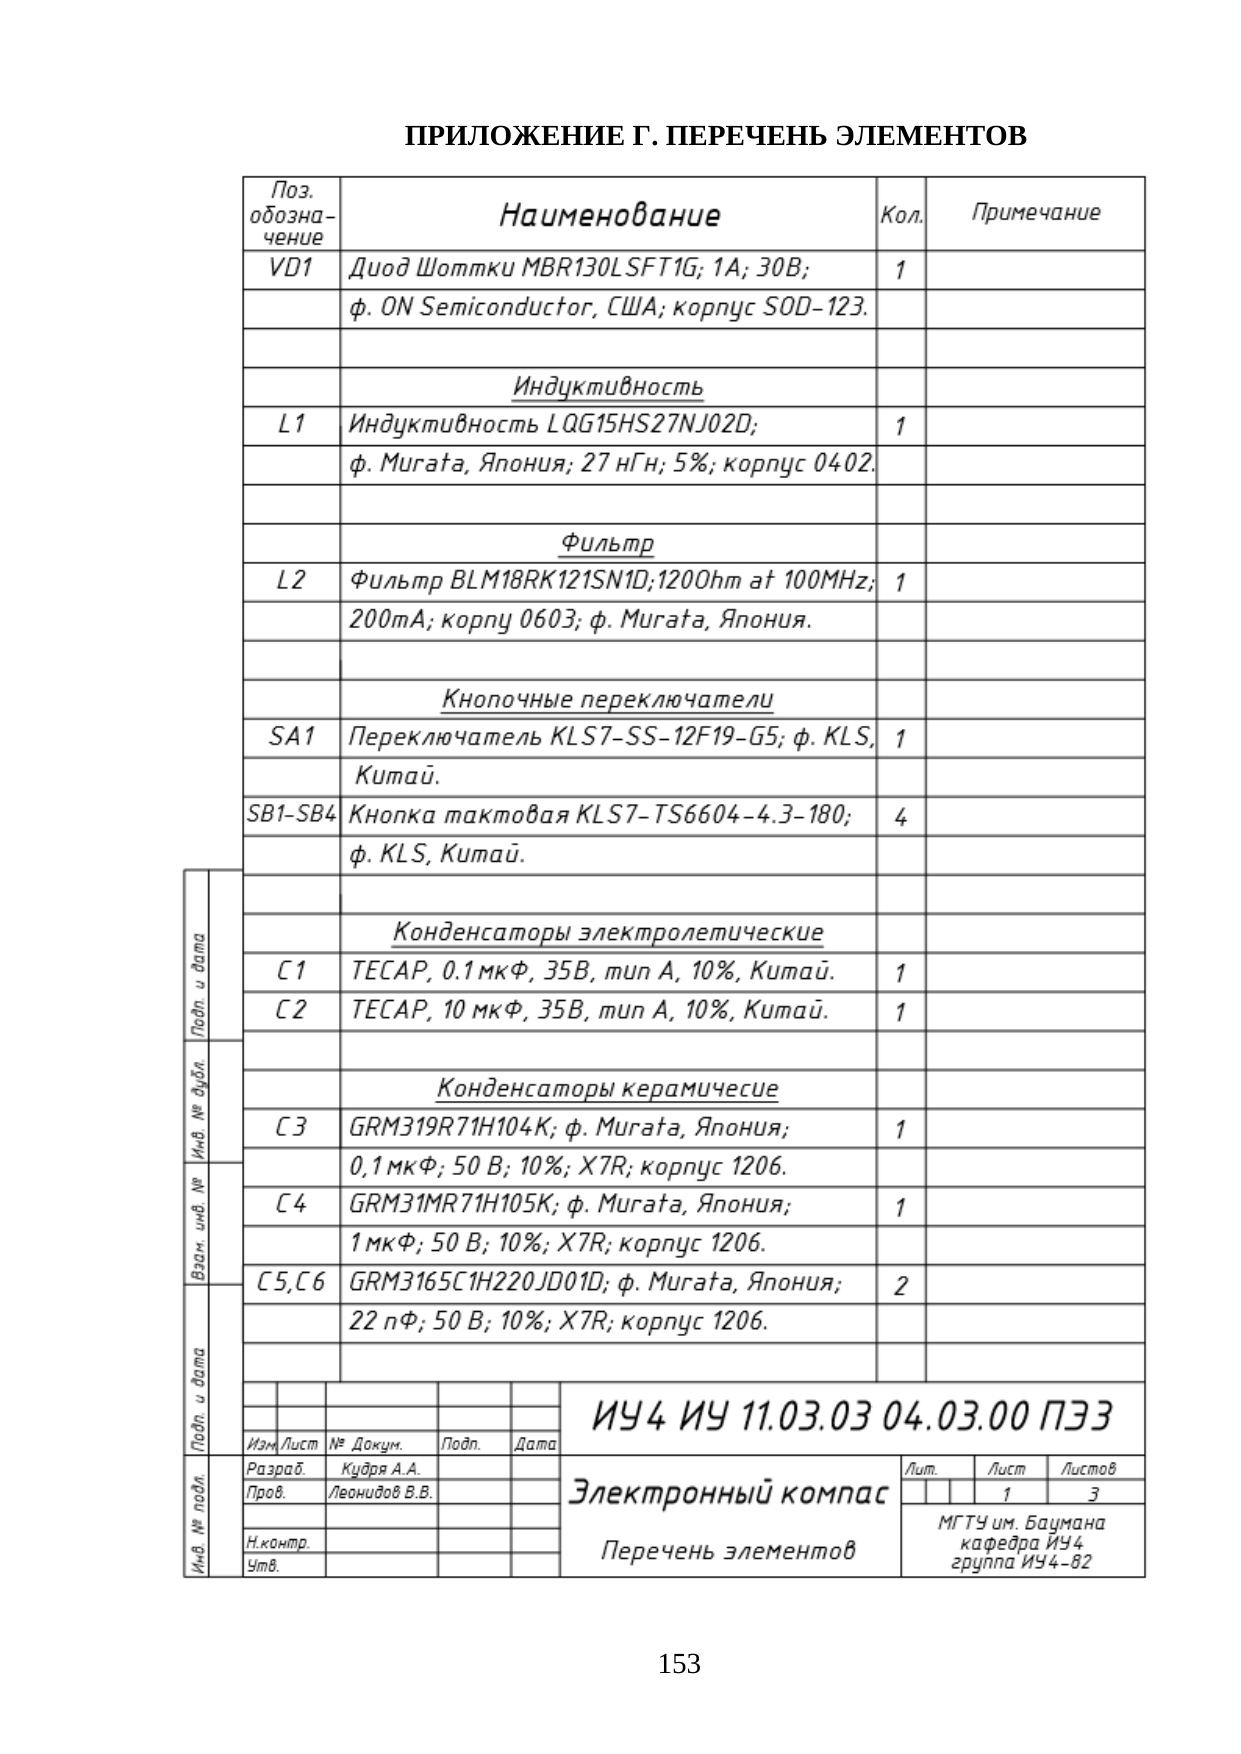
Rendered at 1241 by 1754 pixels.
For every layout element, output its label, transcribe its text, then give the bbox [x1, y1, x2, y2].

subtitle ПРИЛОЖЕНИЕ Г. ПЕРЕЧЕНЬ ЭЛЕМЕНТОВ [177, 118, 1181, 152]
picture [177, 167, 1152, 1581]
